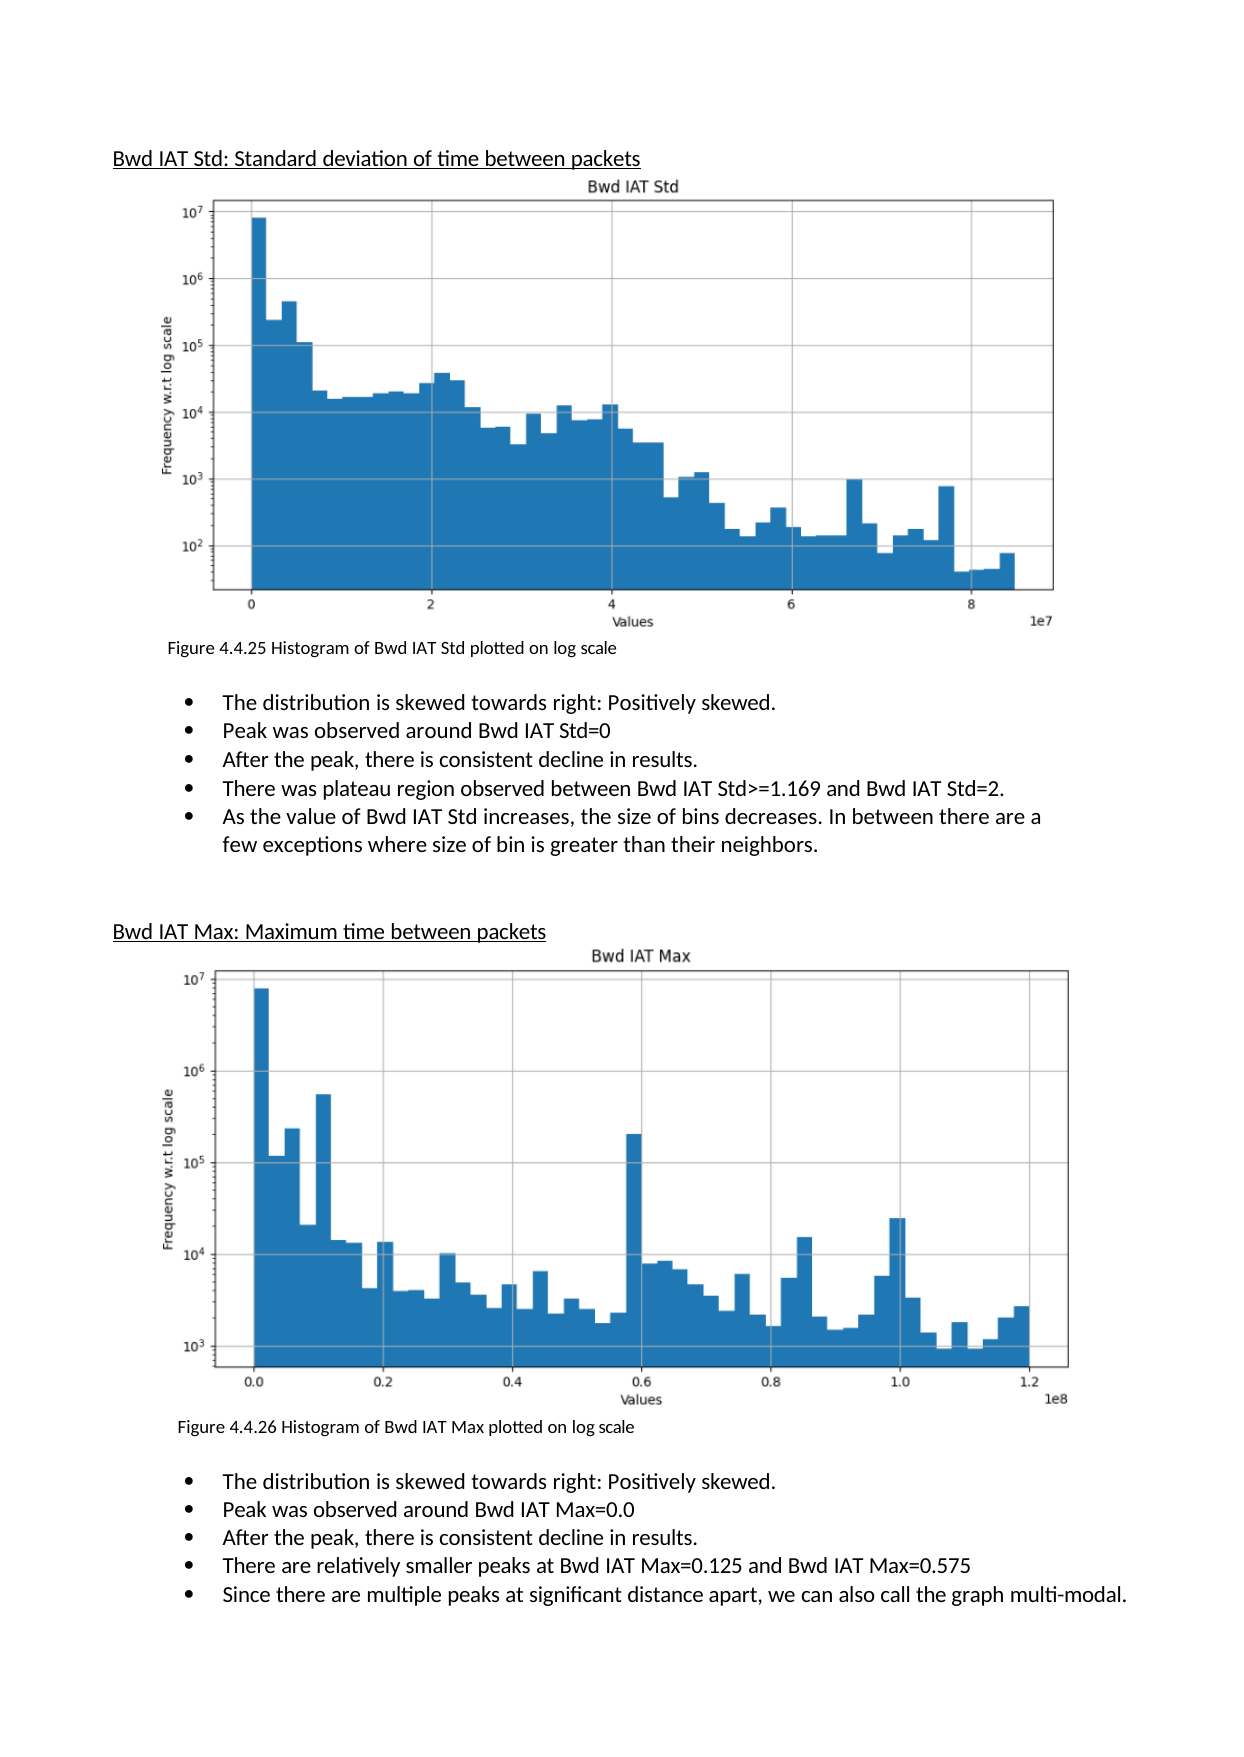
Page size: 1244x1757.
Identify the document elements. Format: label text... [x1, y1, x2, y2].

list After the peak, there is consistent decline in results. [185, 1523, 1170, 1551]
list The distribution is skewed towards right: Positively skewed. [185, 688, 1170, 716]
text Bwd IAT Std: Standard deviation of time between packets [112, 144, 1170, 172]
list Since there are multiple peaks at significant distance apart, we can also call the graph multi-modal. [185, 1580, 1170, 1608]
picture [161, 179, 1055, 627]
list As the value of Bwd IAT Std increases, the size of bins decreases. In between there are a few exceptions where size of bin is greater than their neighbors. [185, 802, 1066, 858]
list Peak was observed around Bwd IAT Max=0.0 [185, 1495, 1170, 1523]
text Bwd IAT Max: Maximum time between packets [112, 917, 1170, 945]
list There are relatively smaller peaks at Bwd IAT Max=0.125 and Bwd IAT Max=0.575 [185, 1551, 1170, 1579]
picture [162, 948, 1069, 1405]
list After the peak, there is consistent decline in results. [185, 745, 1170, 773]
list There was plateau region observed between Bwd IAT Std>=1.169 and Bwd IAT Std=2. [185, 774, 1170, 802]
list Peak was observed around Bwd IAT Std=0 [185, 716, 1170, 744]
list The distribution is skewed towards right: Positively skewed. [185, 1467, 1170, 1495]
